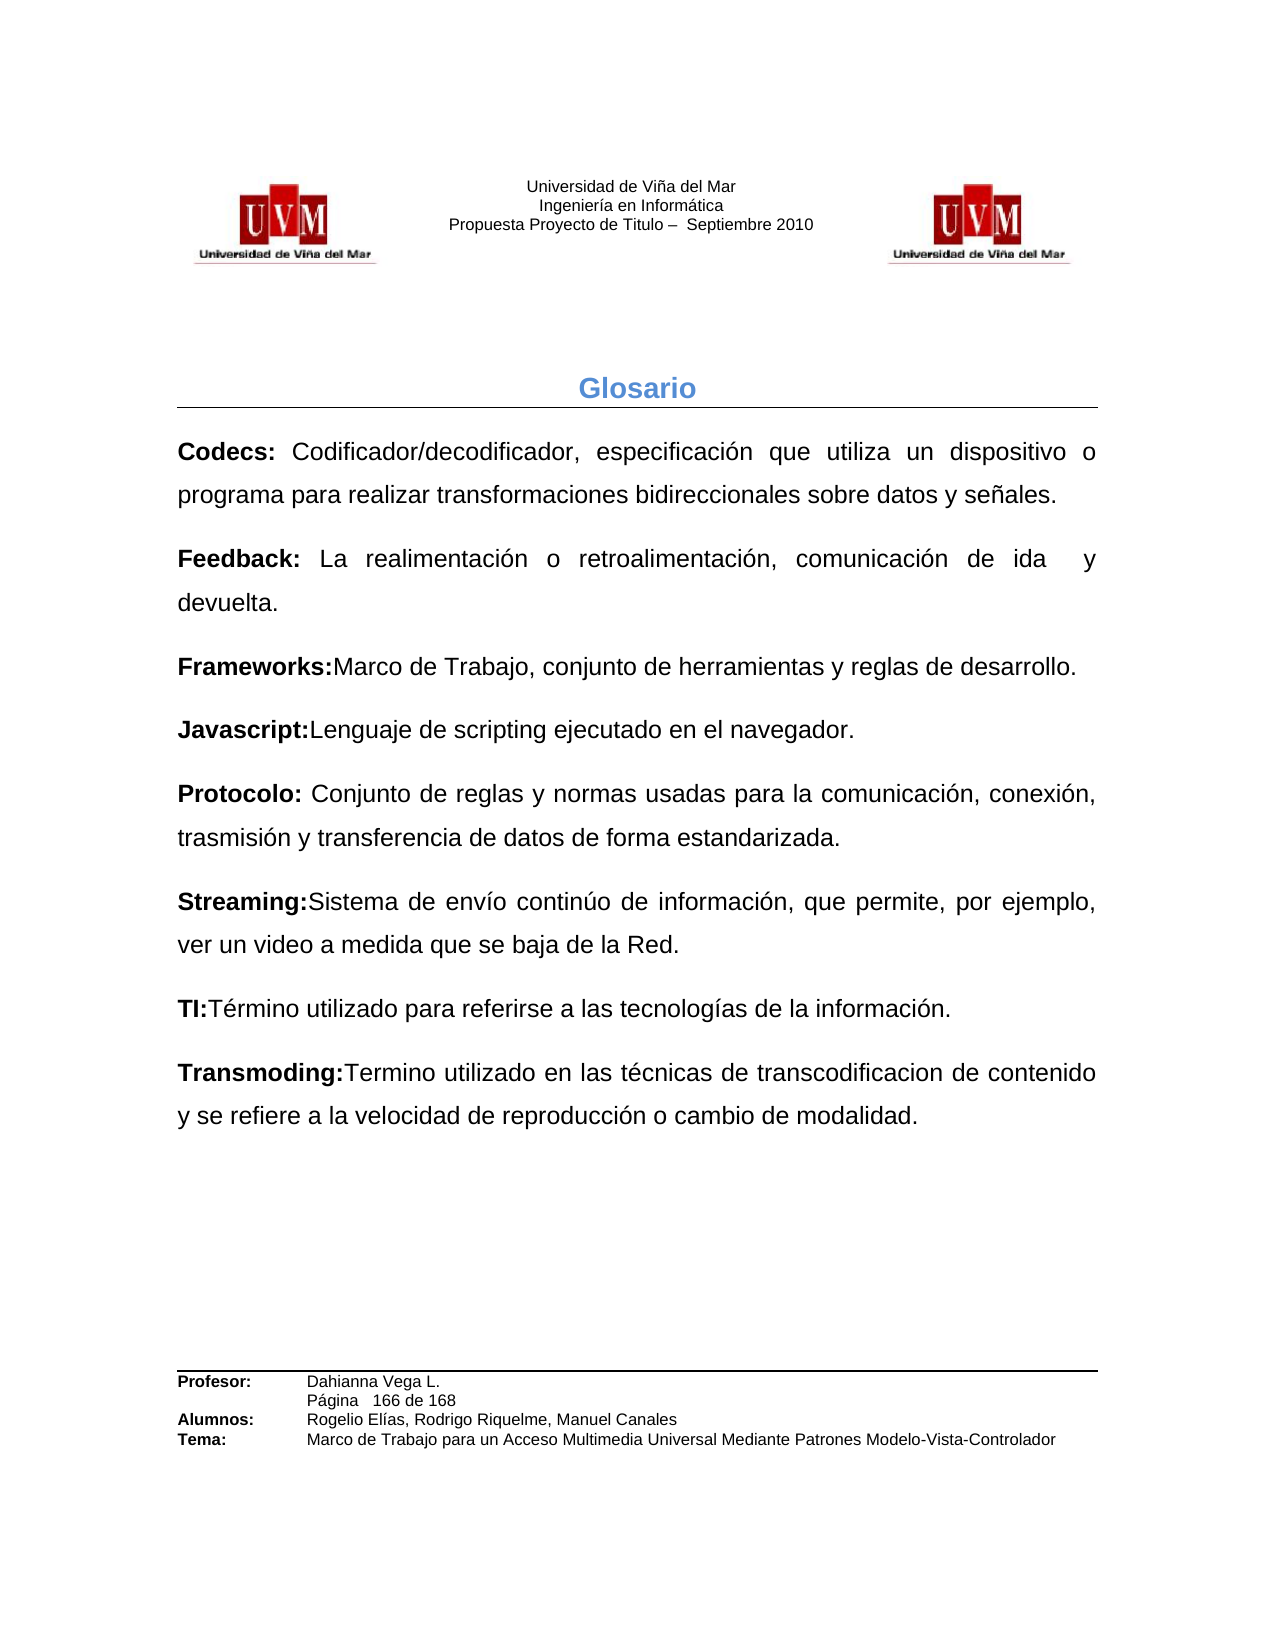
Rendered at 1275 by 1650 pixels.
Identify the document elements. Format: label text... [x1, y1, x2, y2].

text Feedback: La realimentación o retroalimentación, comunicación de ida y devuelta. [177, 544, 1098, 616]
text Javascript:Lenguaje de scripting ejecutado en el navegador. [177, 715, 1098, 744]
text Transmoding:Termino utilizado en las técnicas de transcodificacion de contenido y se refiere a la velocidad de reproducción o cambio de modalidad. [177, 1057, 1098, 1129]
text Frameworks:Marco de Trabajo, conjunto de herramientas y reglas de desarrollo. [177, 651, 1098, 680]
text TI:Término utilizado para referirse a las tecnologías de la información. [177, 993, 1098, 1022]
text Codecs: Codificador/decodificador, especificación que utiliza un dispositivo o programa para realizar transformaciones bidireccionales sobre datos y señales. [177, 437, 1098, 509]
picture [871, 176, 1084, 267]
picture [177, 176, 390, 267]
text Streaming:Sistema de envío continúo de información, que permite, por ejemplo, ver un video a medida que se baja de la Red. [177, 886, 1098, 958]
text Protocolo: Conjunto de reglas y normas usadas para la comunicación, conexión, trasmisión y transferencia de datos de forma estandarizada. [177, 779, 1098, 851]
title Glosario [177, 371, 1098, 407]
